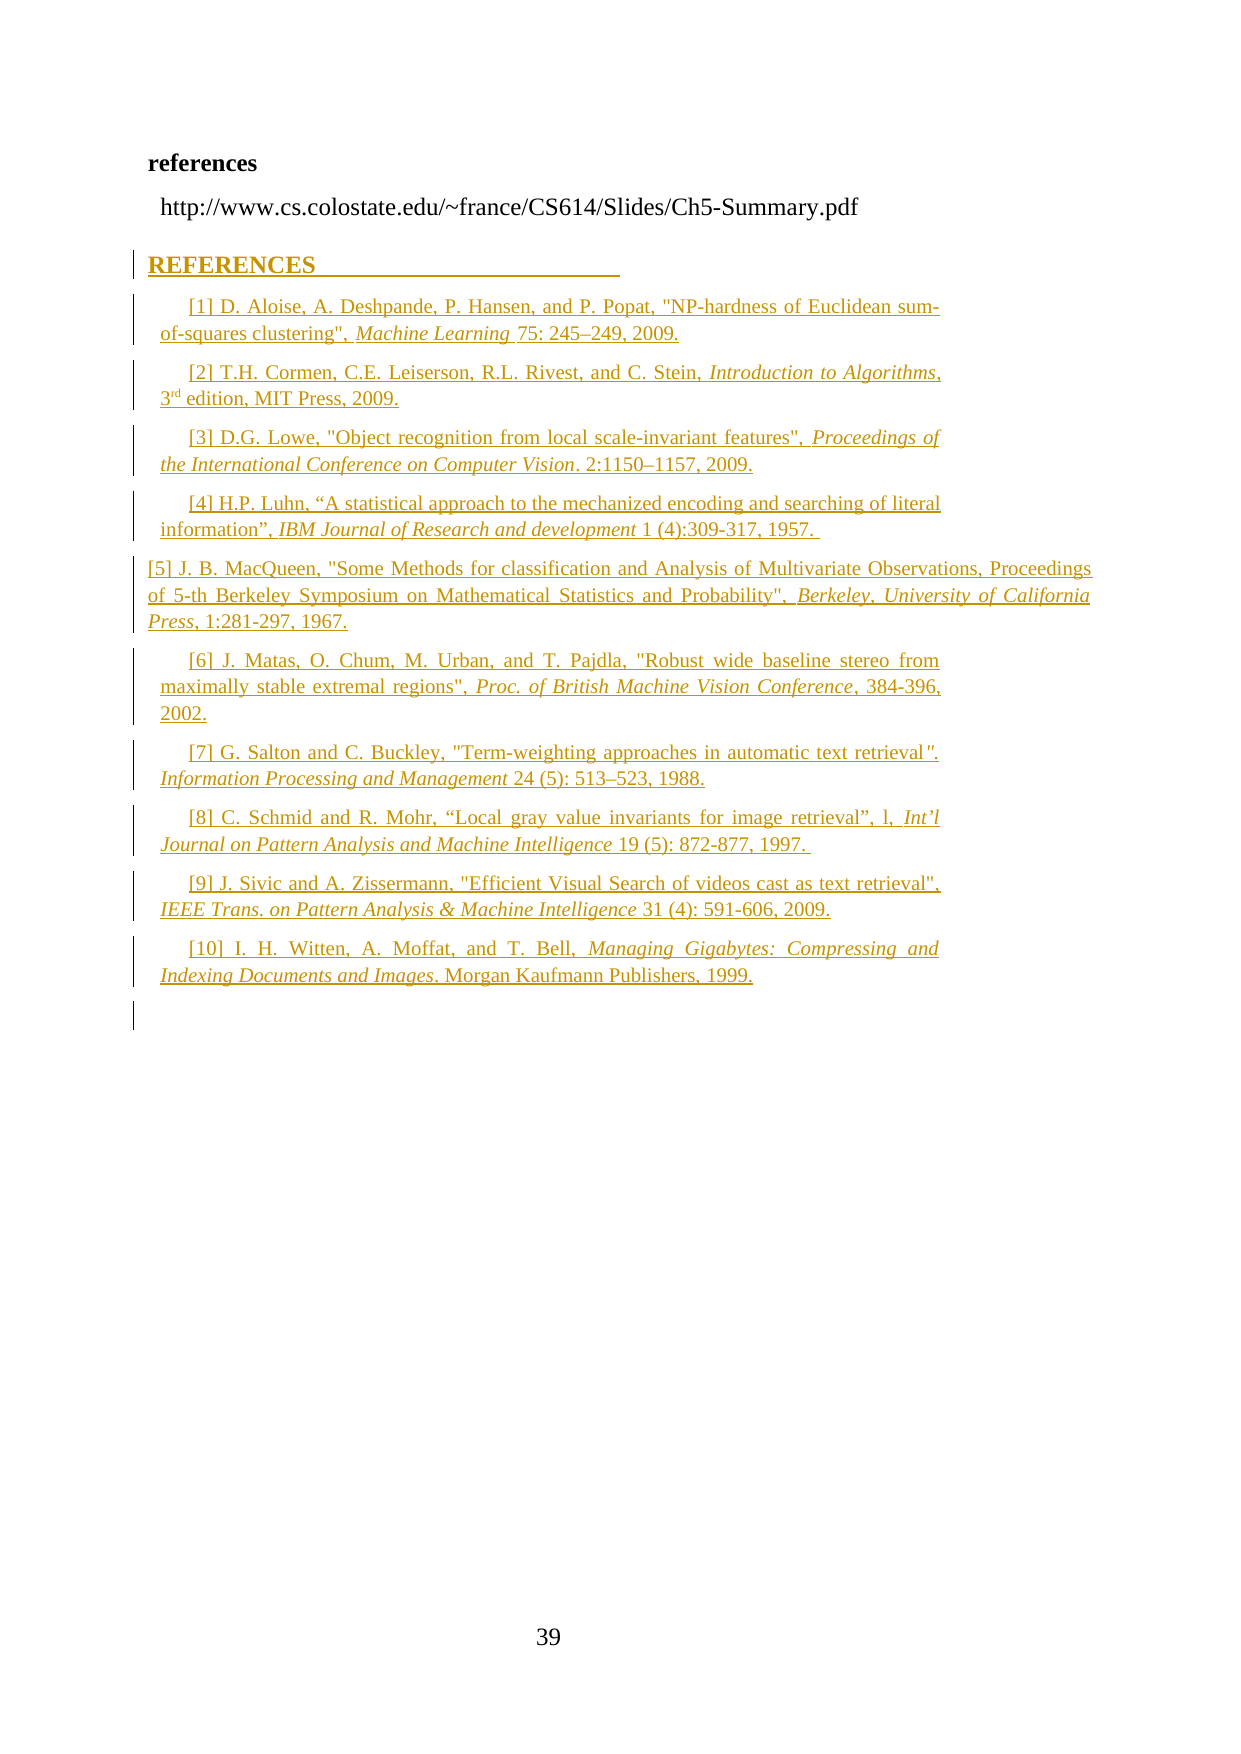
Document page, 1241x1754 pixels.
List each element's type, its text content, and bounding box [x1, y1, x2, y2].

text http://www.cs.colostate.edu/~france/CS614/Slides/Ch5-Summary.pdf [160, 192, 1080, 221]
text references [148, 148, 1092, 176]
